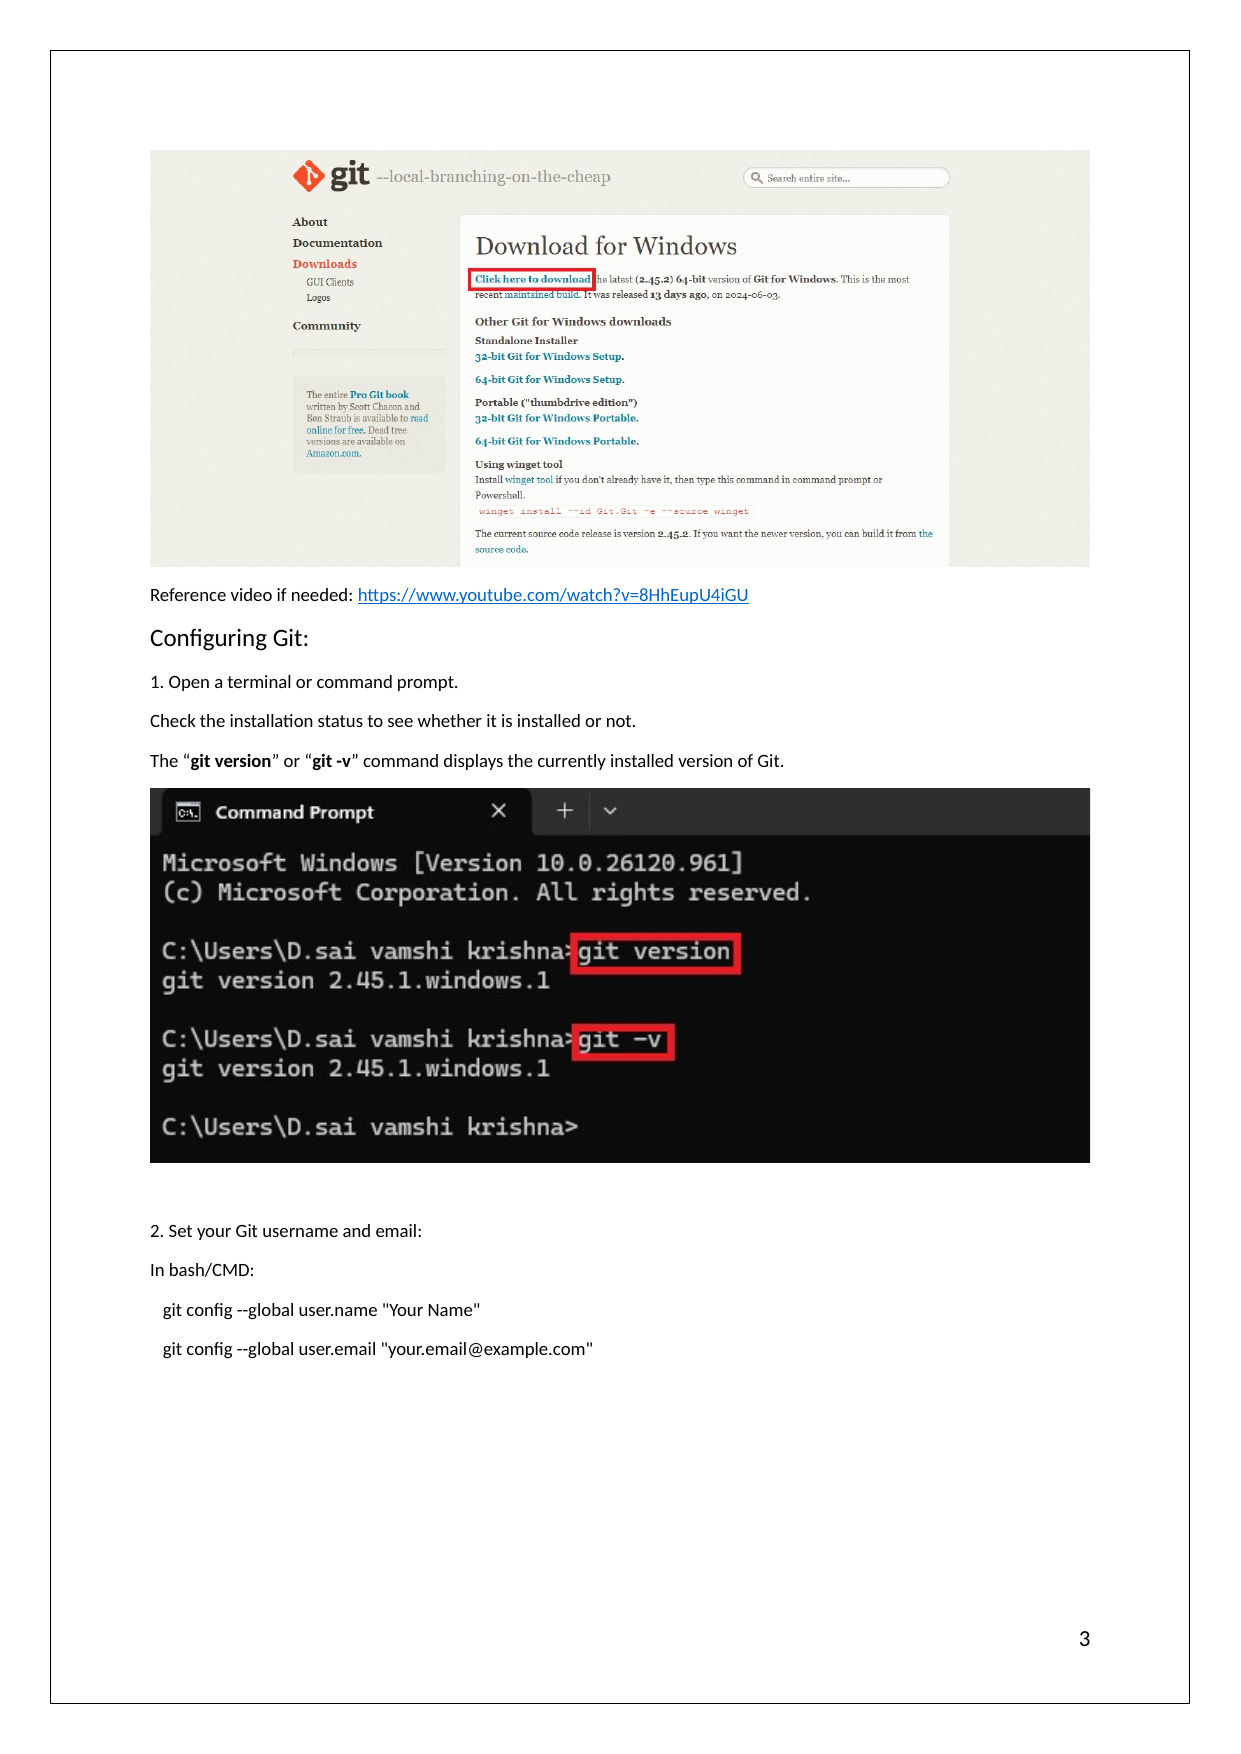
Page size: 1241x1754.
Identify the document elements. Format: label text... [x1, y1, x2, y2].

text git config --global user.email "your.email@example.com" [150, 1337, 1090, 1360]
picture [150, 788, 1091, 1163]
picture [150, 150, 1091, 567]
text 1. Open a terminal or command prompt. [150, 670, 1090, 693]
text Configuring Git: [150, 623, 1090, 653]
text In bash/CMD: [150, 1258, 1090, 1281]
text The “git version” or “git -v” command displays the currently installed version of Git. [150, 749, 1090, 772]
text git config --global user.name "Your Name" [150, 1298, 1090, 1321]
text Check the installation status to see whether it is installed or not. [150, 709, 1090, 732]
text 2. Set your Git username and email: [150, 1219, 1090, 1242]
text Reference video if needed: https://www.youtube.com/watch?v=8HhEupU4iGU [150, 583, 1090, 606]
